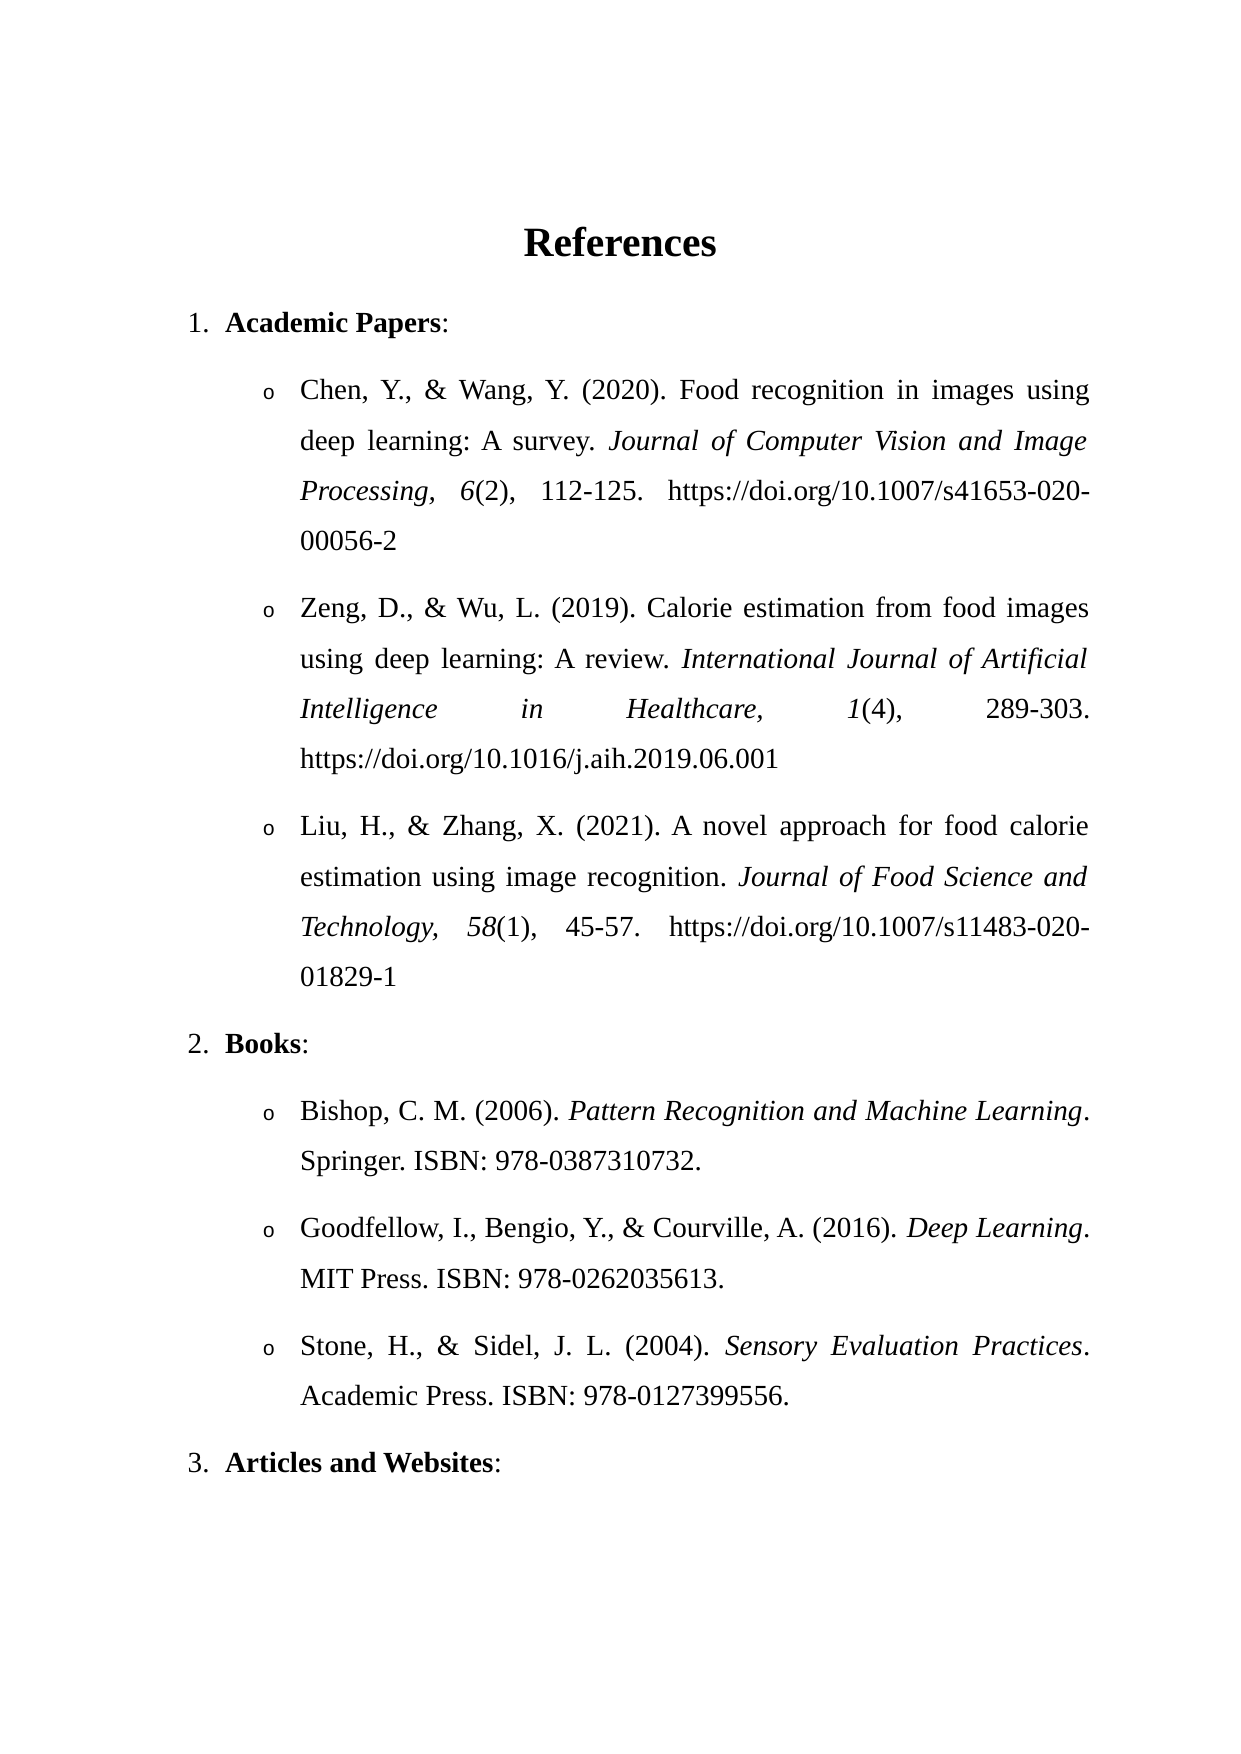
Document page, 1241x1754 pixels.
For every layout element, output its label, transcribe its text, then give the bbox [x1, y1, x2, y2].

list Chen, Y., & Wang, Y. (2020). Food recognition in images using deep learning: A survey. Journal of Computer Vision and Image Processing, 6(2), 112-125. https://doi.org/10.1007/s41653-020-00056-2 [262, 372, 1090, 557]
list Bishop, C. M. (2006). Pattern Recognition and Machine Learning. Springer. ISBN: 978-0387310732. [262, 1093, 1090, 1177]
list Liu, H., & Zhang, X. (2021). A novel approach for food calorie estimation using image recognition. Journal of Food Science and Technology, 58(1), 45-57. https://doi.org/10.1007/s11483-020-01829-1 [262, 808, 1090, 993]
list Articles and Websites: [187, 1445, 1090, 1479]
list Books: [187, 1026, 1090, 1060]
list Goodfellow, I., Bengio, Y., & Courville, A. (2016). Deep Learning. MIT Press. ISBN: 978-0262035613. [262, 1211, 1090, 1294]
list Zeng, D., & Wu, L. (2019). Calorie estimation from food images using deep learning: A review. International Journal of Artificial Intelligence in Healthcare, 1(4), 289-303. https://doi.org/10.1016/j.aih.2019.06.001 [262, 590, 1090, 775]
list Stone, H., & Sidel, J. L. (2004). Sensory Evaluation Practices. Academic Press. ISBN: 978-0127399556. [262, 1328, 1090, 1412]
text References [150, 217, 1090, 265]
list Academic Papers: [187, 306, 1090, 339]
